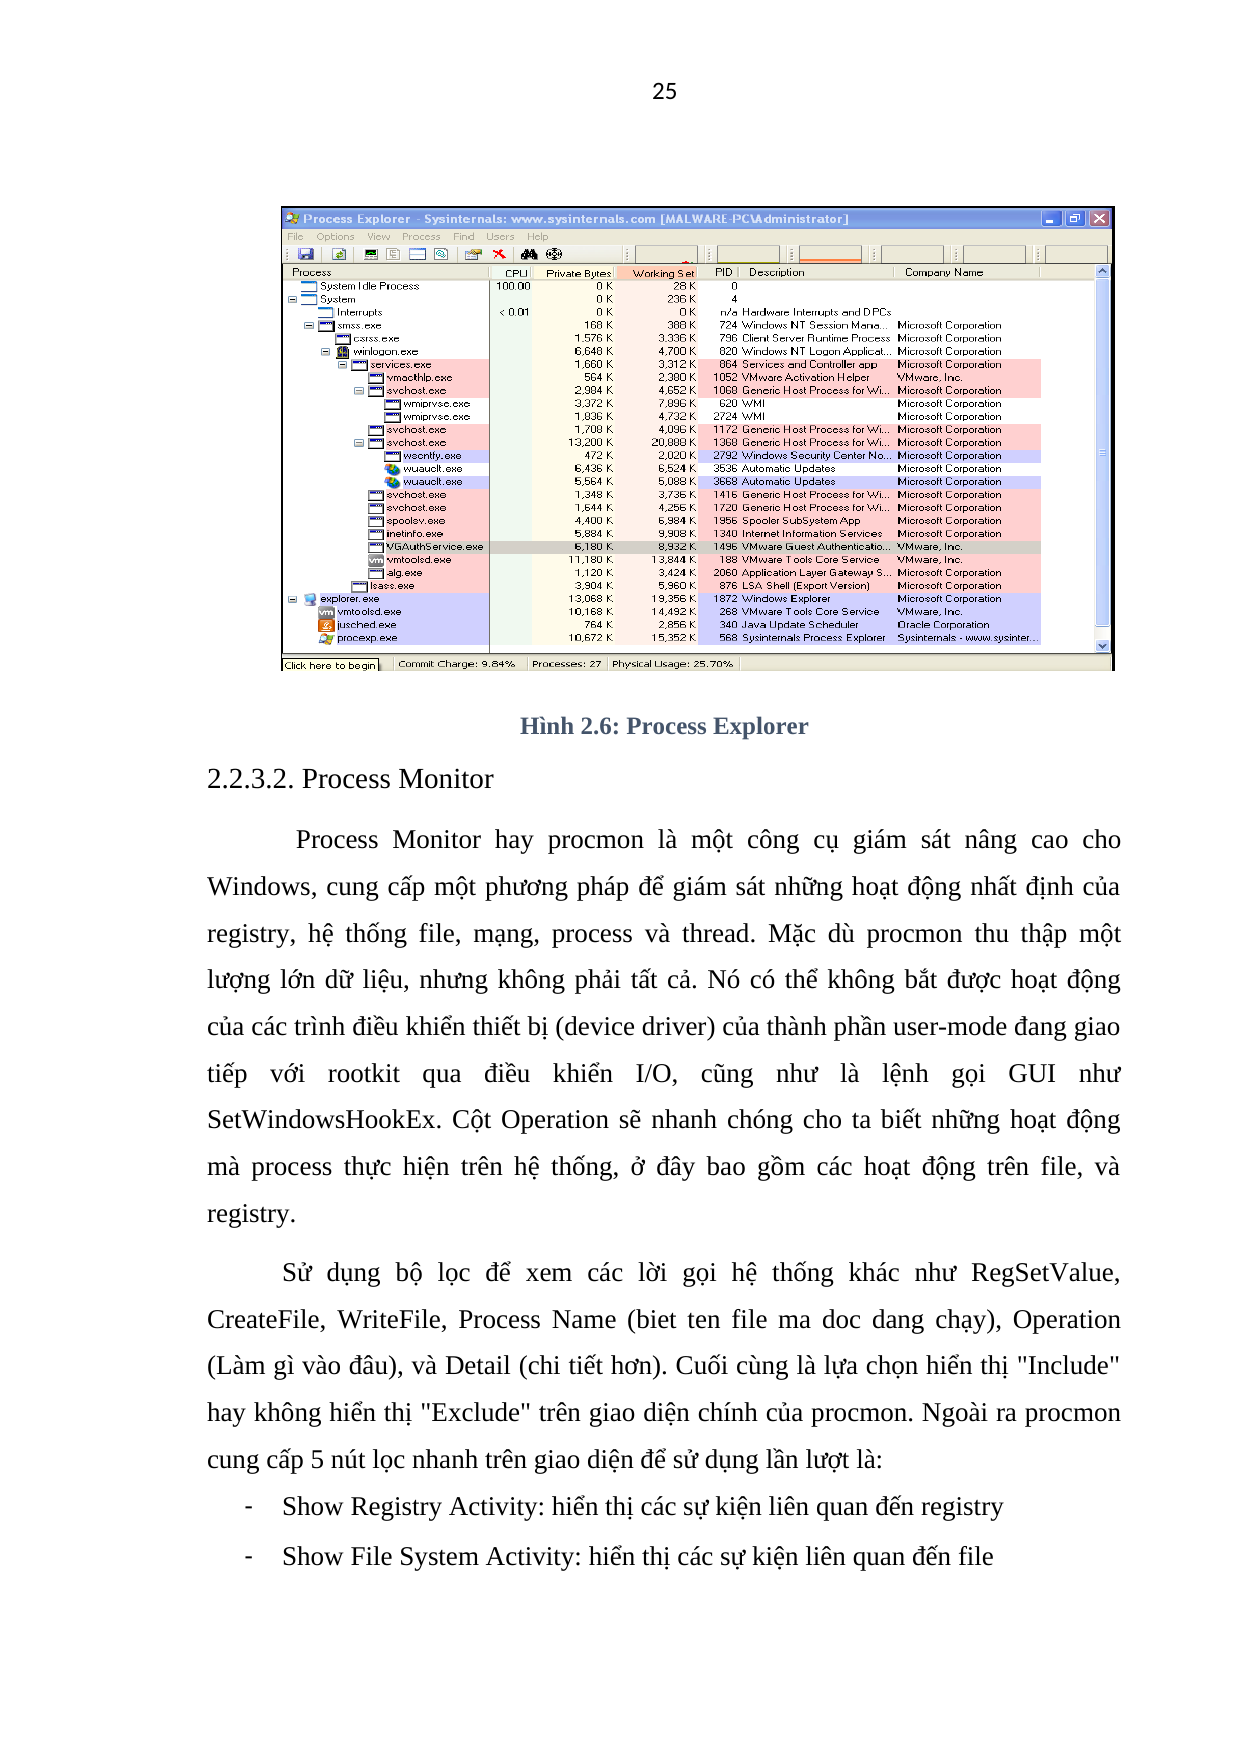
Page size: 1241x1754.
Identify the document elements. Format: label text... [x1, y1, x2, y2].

text Sử dụng bộ lọc để xem các lời gọi hệ thống khác như RegSetValue, CreateFile, WriteFile, Process Name (biet ten file ma doc dang chạy), Operation (Làm gì vào đâu), và Detail (chi tiết hơn). Cuối cùng là lựa chọn hiển thị "Include" hay không hiển thị "Exclude" trên giao diện chính của procmon. Ngoài ra procmon cung cấp 5 nút lọc nhanh trên giao diện để sử dụng lần lượt là: [207, 1256, 1122, 1474]
picture [281, 206, 1115, 671]
list Show Registry Activity: hiển thị các sự kiện liên quan đến registry [207, 1489, 1122, 1522]
list Show File System Activity: hiển thị các sự kiện liên quan đến file [207, 1539, 1122, 1572]
text Process Monitor hay procmon là một công cụ giám sát nâng cao cho Windows, cung cấp một phương pháp để giám sát những hoạt động nhất định của registry, hệ thống file, mạng, process và thread. Mặc dù procmon thu thập một lượng lớn dữ liệu, nhưng không phải tất cả. Nó có thể không bắt được hoạt động của các trình điều khiển thiết bị (device driver) của thành phần user-mode đang giao tiếp với rootkit qua điều khiển I/O, cũng như là lệnh gọi GUI như SetWindowsHookEx. Cột Operation sẽ nhanh chóng cho ta biết những hoạt động mà process thực hiện trên hệ thống, ở đây bao gồm các hoạt động trên file, và registry. [207, 823, 1122, 1228]
text 2.2.3.2. Process Monitor [207, 761, 1122, 794]
